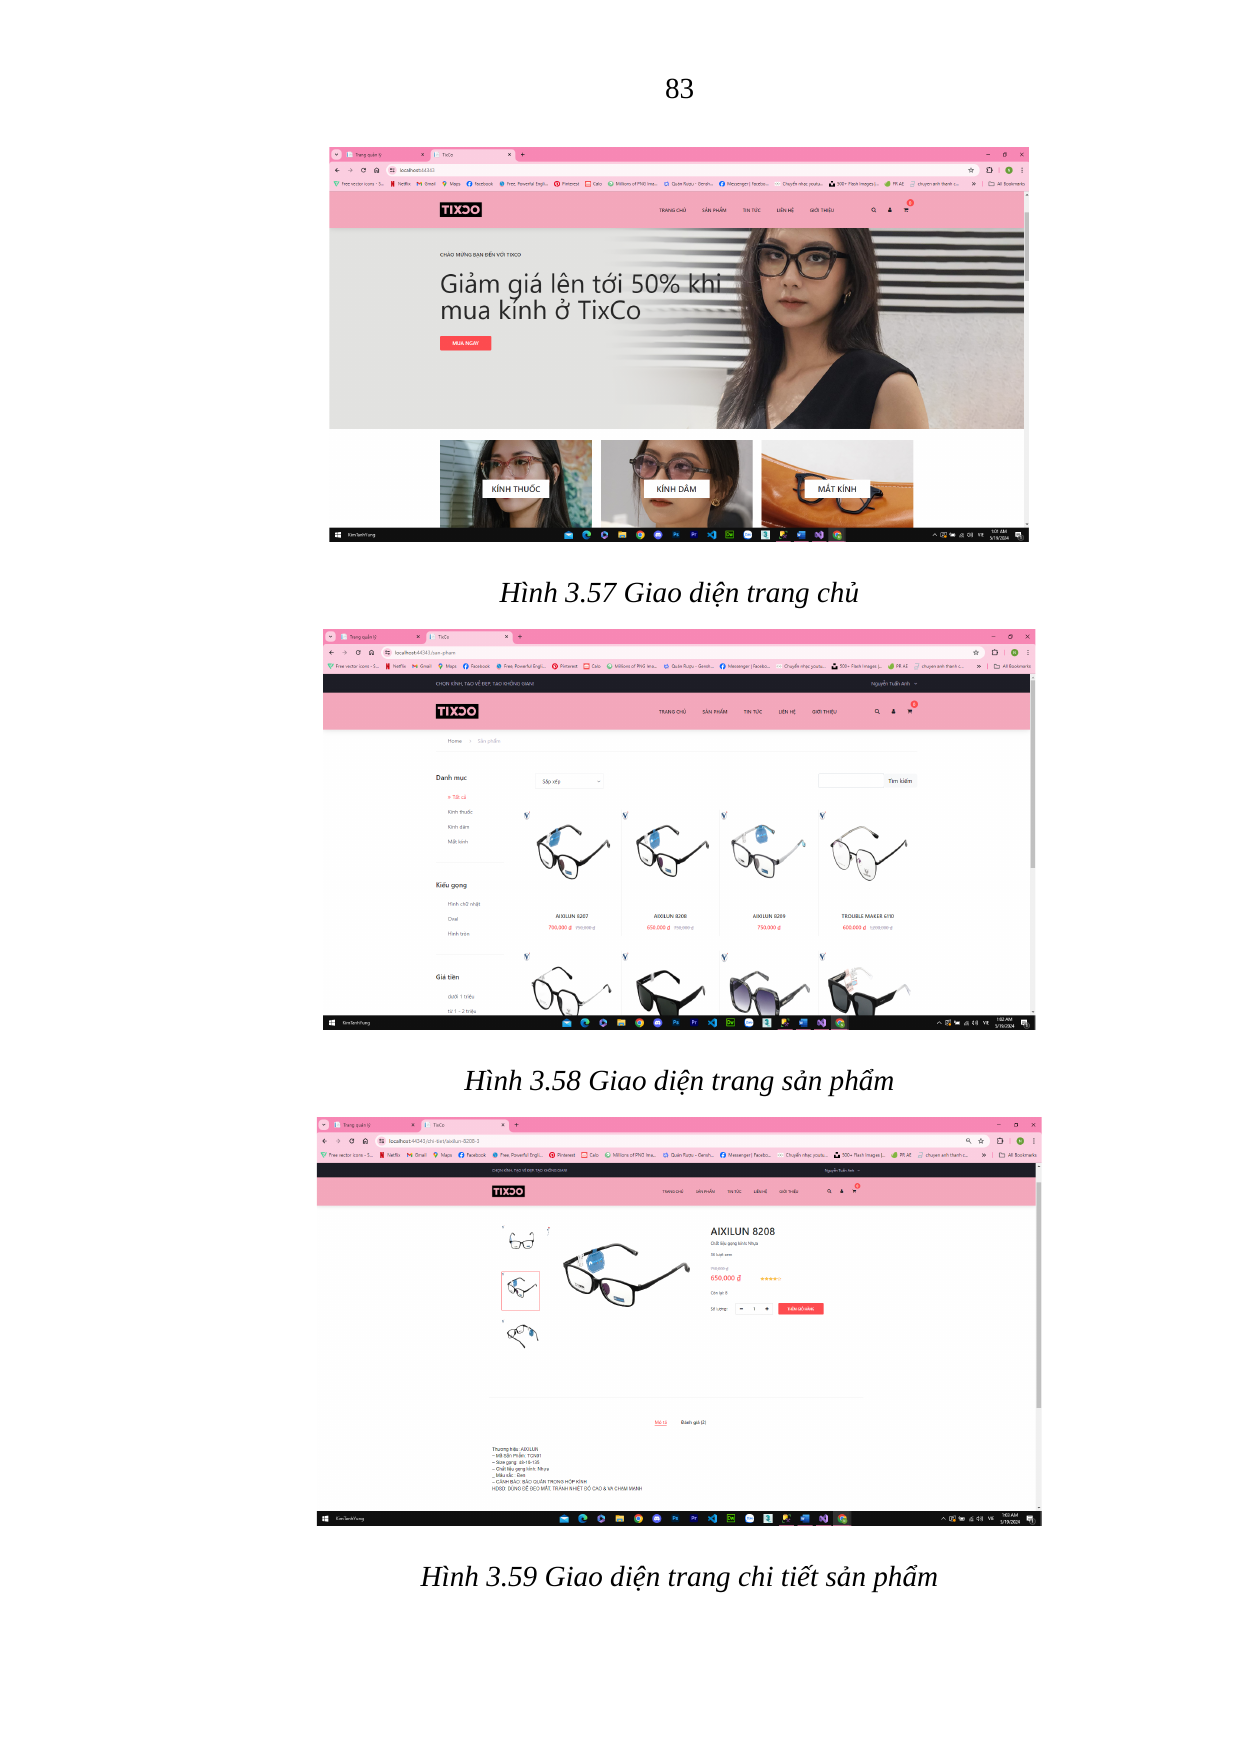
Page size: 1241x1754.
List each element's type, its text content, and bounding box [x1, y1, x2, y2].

picture [316, 1117, 1042, 1526]
picture [323, 629, 1036, 1030]
picture [329, 147, 1029, 542]
